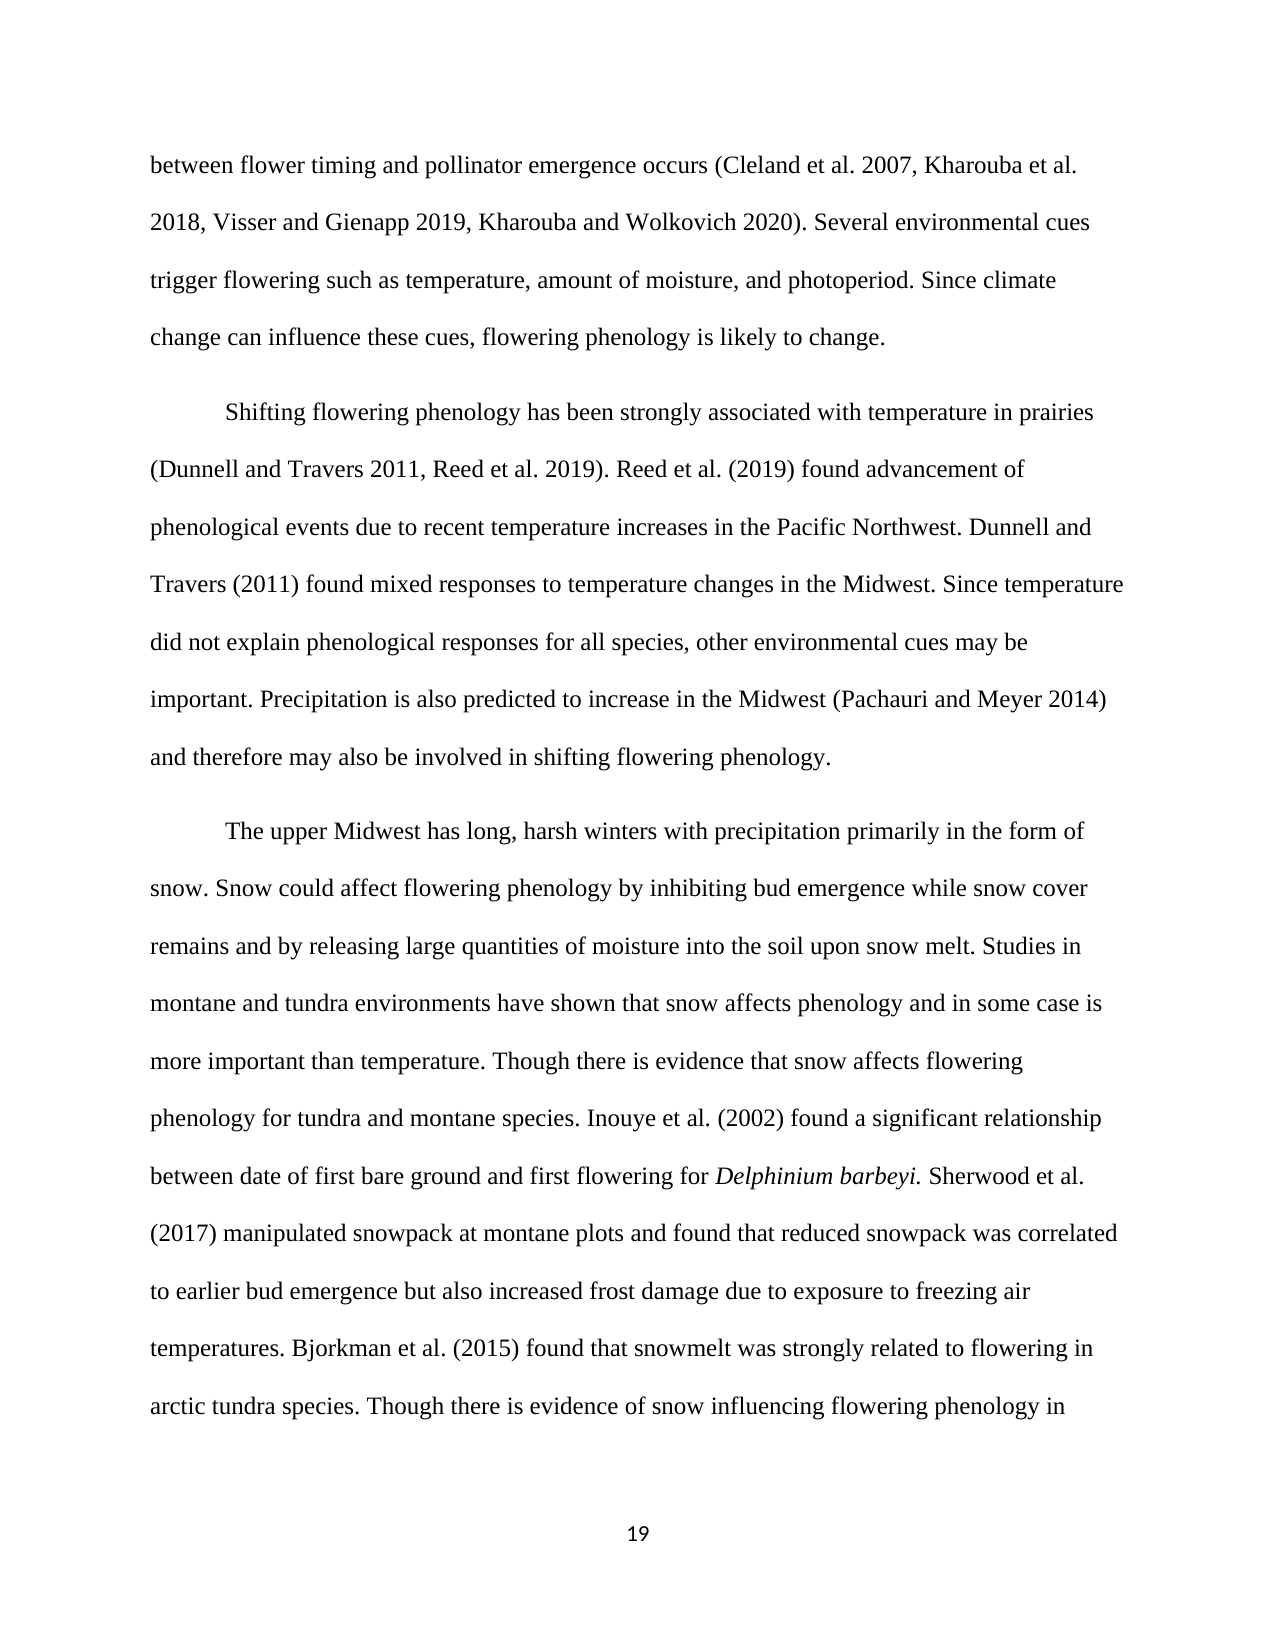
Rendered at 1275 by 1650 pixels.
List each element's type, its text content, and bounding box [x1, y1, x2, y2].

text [150, 816, 1125, 1419]
text Shifting flowering phenology has been strongly associated with temperature in prairies (Dunnell and Travers 2011, Reed et al. 2019). Reed et al. (2019) found advancement of phenological events due to recent temperature increases in the Pacific Northwest. Dunnell and Travers (2011) found mixed responses to temperature changes in the Midwest. Since temperature did not explain phenological responses for all species, other environmental cues may be important. Precipitation is also predicted to increase in the Midwest (Pachauri and Meyer 2014) and therefore may also be involved in shifting flowering phenology. [150, 397, 1125, 770]
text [150, 150, 1125, 351]
